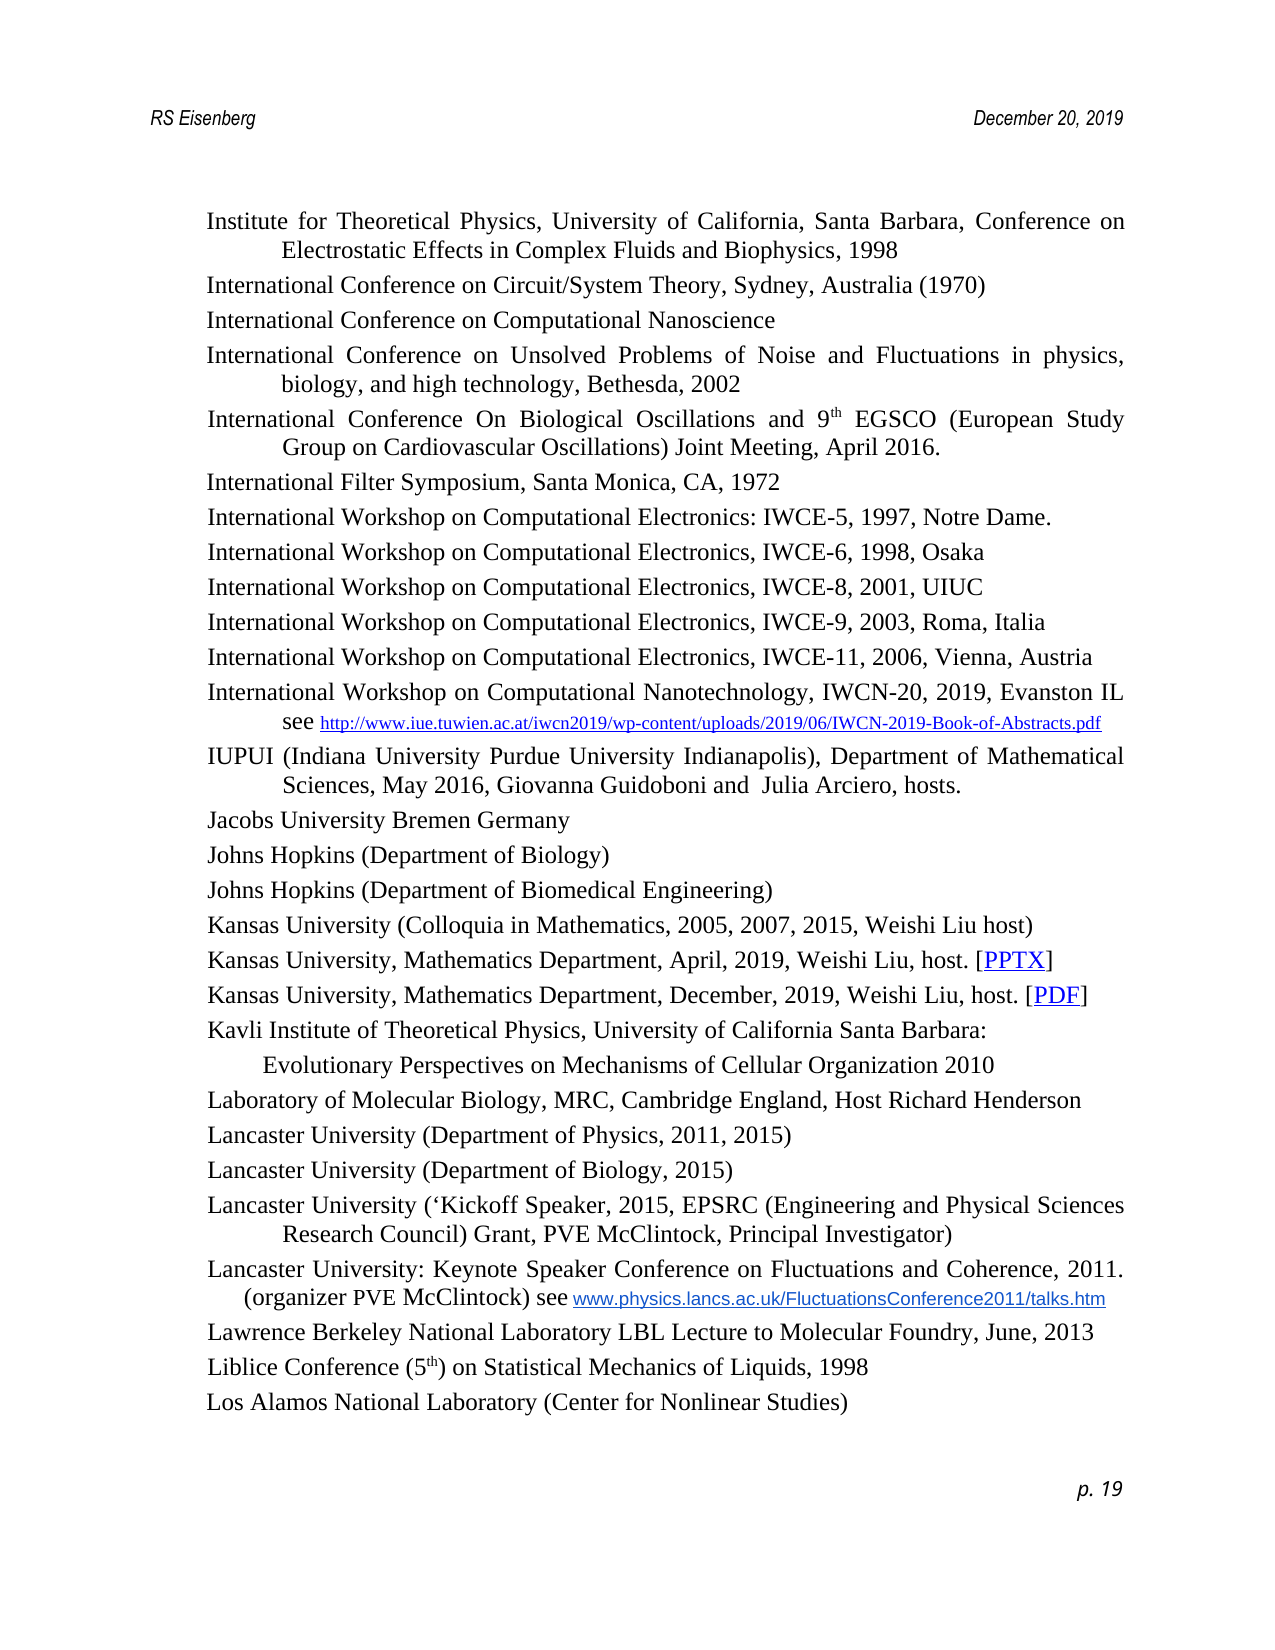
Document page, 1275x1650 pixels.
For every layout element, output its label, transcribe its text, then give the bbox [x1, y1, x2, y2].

text Johns Hopkins (Department of Biomedical Engineering) [207, 875, 1125, 904]
text Kansas University (Colloquia in Mathematics, 2005, 2007, 2015, Weishi Liu host) [207, 910, 1125, 939]
text International Workshop on Computational Electronics, IWCE-9, 2003, Roma, Italia [207, 607, 1125, 636]
text Laboratory of Molecular Biology, MRC, Cambridge England, Host Richard Henderson [207, 1085, 1125, 1114]
text International Workshop on Computational Nanotechnology, IWCN-20, 2019, Evanston IL see http://www.iue.tuwien.ac.at/iwcn2019/wp-content/uploads/2019/06/IWCN-2019-Book-of-Abstracts.pdf [207, 677, 1125, 735]
text Lancaster University (‘Kickoff Speaker, 2015, EPSRC (Engineering and Physical Sciences Research Council) Grant, PVE McClintock, Principal Investigator) [207, 1190, 1125, 1247]
text International Workshop on Computational Electronics, IWCE-6, 1998, Osaka [207, 537, 1125, 566]
text Los Alamos National Laboratory (Center for Nonlinear Studies) [206, 1387, 1125, 1416]
text International Conference on Computational Nanoscience [206, 305, 1125, 334]
text Jacobs University Bremen Germany [207, 805, 1125, 834]
text Liblice Conference (5th) on Statistical Mechanics of Liquids, 1998 [207, 1352, 1125, 1381]
text Lancaster University (Department of Physics, 2011, 2015) [207, 1120, 1125, 1149]
text International Workshop on Computational Electronics: IWCE-5, 1997, Notre Dame. [207, 502, 1125, 531]
text Lancaster University: Keynote Speaker Conference on Fluctuations and Coherence, 2011. (organizer PVE McClintock) see www.physics.lancs.ac.uk/FluctuationsConference2011/talks.htm [207, 1254, 1125, 1311]
text Johns Hopkins (Department of Biology) [207, 840, 1125, 869]
text International Conference On Biological Oscillations and 9th EGSCO (European Study Group on Cardiovascular Oscillations) Joint Meeting, April 2016. [207, 404, 1125, 461]
text Institute for Theoretical Physics, University of California, Santa Barbara, Conference on Electrostatic Effects in Complex Fluids and Biophysics, 1998 [206, 206, 1125, 264]
text International Conference on Circuit/System Theory, Sydney, Australia (1970) [206, 270, 1123, 299]
text Kavli Institute of Theoretical Physics, University of California Santa Barbara: [207, 1015, 1125, 1044]
text International Workshop on Computational Electronics, IWCE-11, 2006, Vienna, Austria [207, 642, 1125, 671]
text International Filter Symposium, Santa Monica, CA, 1972 [206, 467, 1125, 496]
text Lawrence Berkeley National Laboratory LBL Lecture to Molecular Foundry, June, 2013 [207, 1317, 1125, 1346]
text International Workshop on Computational Electronics, IWCE-8, 2001, UIUC [207, 572, 1125, 601]
text Kansas University, Mathematics Department, December, 2019, Weishi Liu, host. [PDF] [207, 980, 1125, 1009]
text IUPUI (Indiana University Purdue University Indianapolis), Department of Mathematical Sciences, May 2016, Giovanna Guidoboni and Julia Arciero, hosts. [207, 741, 1125, 799]
text Lancaster University (Department of Biology, 2015) [207, 1155, 1125, 1184]
text Evolutionary Perspectives on Mechanisms of Cellular Organization 2010 [207, 1050, 1125, 1079]
text Kansas University, Mathematics Department, April, 2019, Weishi Liu, host. [PPTX] [207, 945, 1125, 974]
text International Conference on Unsolved Problems of Noise and Fluctuations in physics, biology, and high technology, Bethesda, 2002 [206, 340, 1125, 397]
